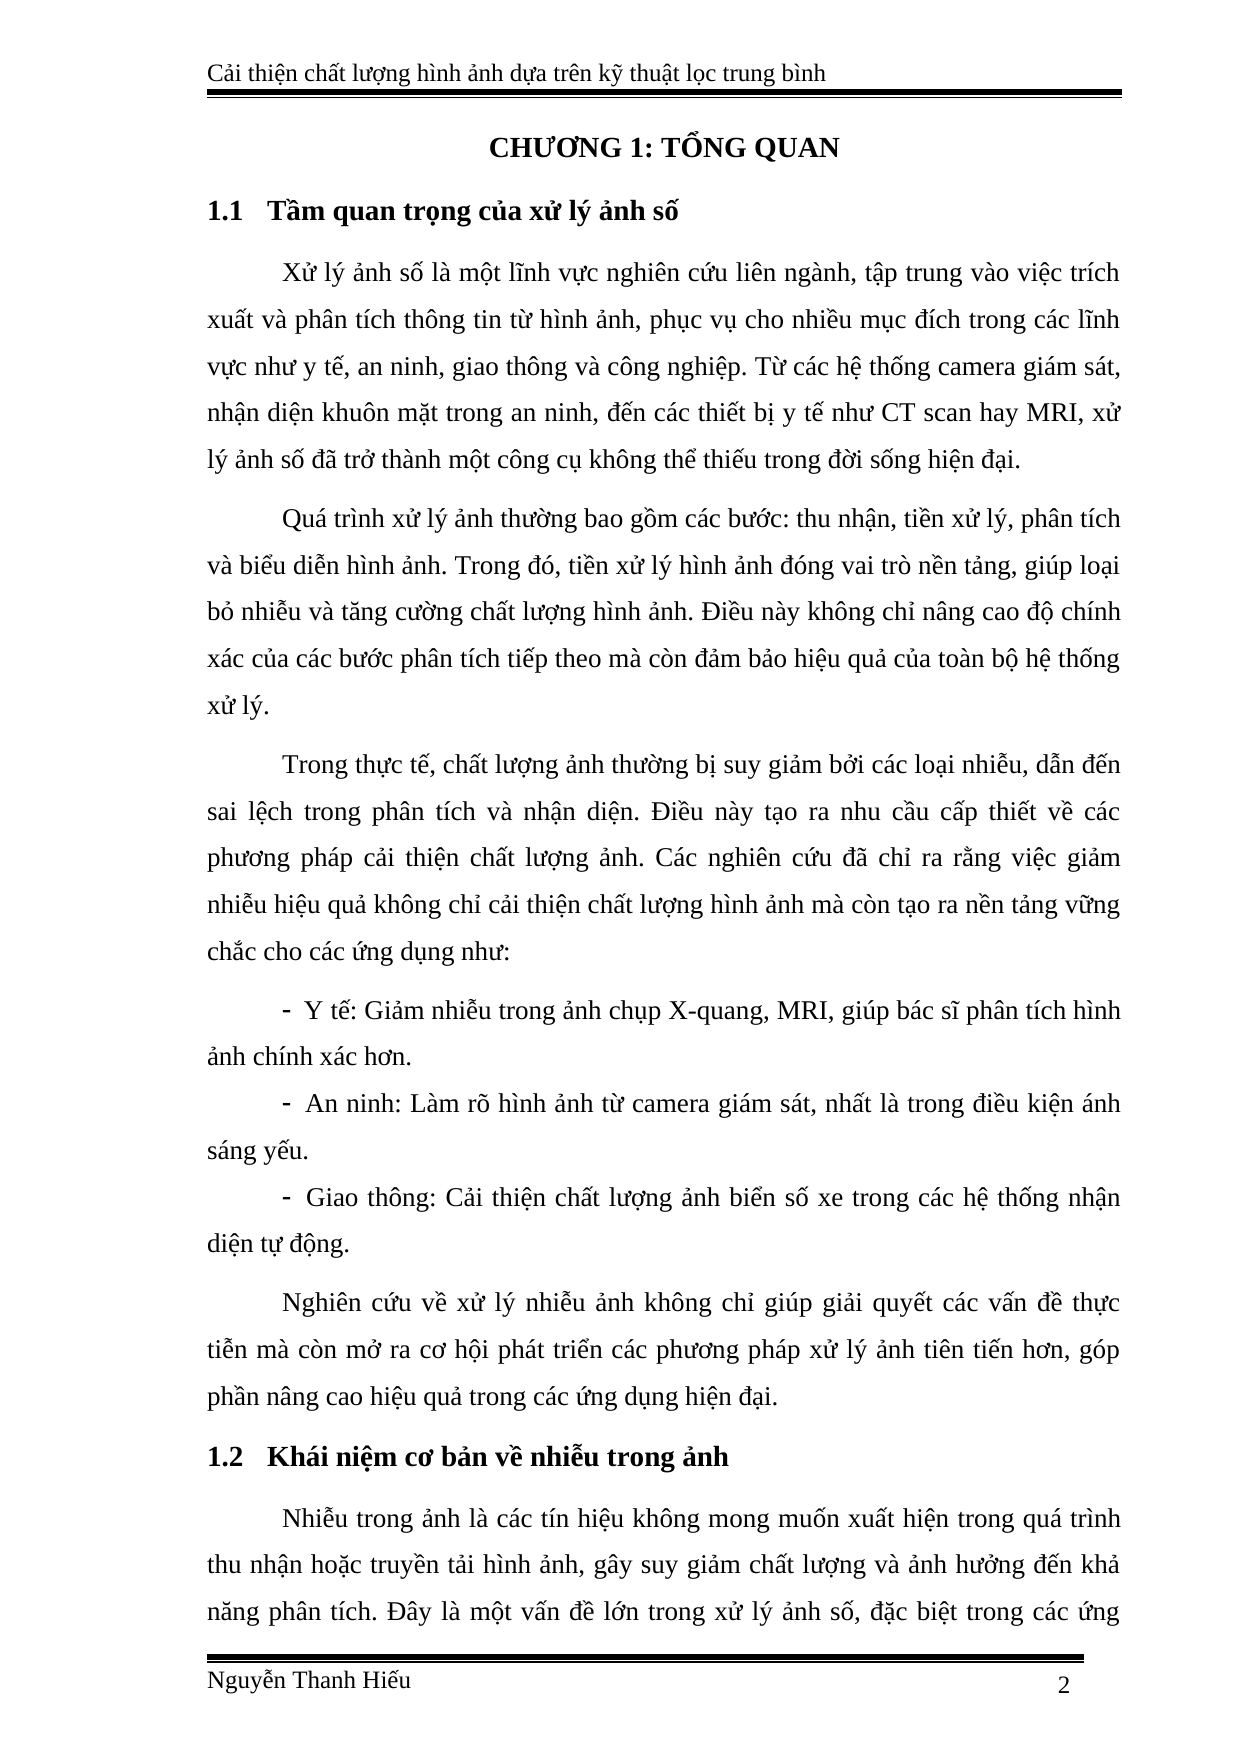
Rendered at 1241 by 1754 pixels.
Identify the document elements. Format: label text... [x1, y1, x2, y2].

list An ninh: Làm rõ hình ảnh từ camera giám sát, nhất là trong điều kiện ánh sáng yếu. [207, 1087, 1122, 1165]
text Quá trình xử lý ảnh thường bao gồm các bước: thu nhận, tiền xử lý, phân tích và biểu diễn hình ảnh. Trong đó, tiền xử lý hình ảnh đóng vai trò nền tảng, giúp loại bỏ nhiễu và tăng cường chất lượng hình ảnh. Điều này không chỉ nâng cao độ chính xác của các bước phân tích tiếp theo mà còn đảm bảo hiệu quả của toàn bộ hệ thống xử lý. [207, 502, 1122, 720]
text Nghiên cứu về xử lý nhiễu ảnh không chỉ giúp giải quyết các vấn đề thực tiễn mà còn mở ra cơ hội phát triển các phương pháp xử lý ảnh tiên tiến hơn, góp phần nâng cao hiệu quả trong các ứng dụng hiện đại. [207, 1287, 1122, 1411]
list Y tế: Giảm nhiễu trong ảnh chụp X-quang, MRI, giúp bác sĩ phân tích hình ảnh chính xác hơn. [207, 994, 1122, 1072]
list Khái niệm cơ bản về nhiễu trong ảnh [207, 1439, 1122, 1473]
text Trong thực tế, chất lượng ảnh thường bị suy giảm bởi các loại nhiễu, dẫn đến sai lệch trong phân tích và nhận diện. Điều này tạo ra nhu cầu cấp thiết về các phương pháp cải thiện chất lượng ảnh. Các nghiên cứu đã chỉ ra rằng việc giảm nhiễu hiệu quả không chỉ cải thiện chất lượng hình ảnh mà còn tạo ra nền tảng vững chắc cho các ứng dụng như: [207, 748, 1122, 966]
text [207, 1502, 1122, 1626]
text Xử lý ảnh số là một lĩnh vực nghiên cứu liên ngành, tập trung vào việc trích xuất và phân tích thông tin từ hình ảnh, phục vụ cho nhiều mục đích trong các lĩnh vực như y tế, an ninh, giao thông và công nghiệp. Từ các hệ thống camera giám sát, nhận diện khuôn mặt trong an ninh, đến các thiết bị y tế như CT scan hay MRI, xử lý ảnh số đã trở thành một công cụ không thể thiếu trong đời sống hiện đại. [207, 256, 1122, 474]
subtitle CHƯƠNG 1: TỔNG QUAN [207, 131, 1122, 164]
list Giao thông: Cải thiện chất lượng ảnh biển số xe trong các hệ thống nhận diện tự động. [207, 1181, 1122, 1258]
list Tầm quan trọng của xử lý ảnh số [207, 193, 1122, 227]
